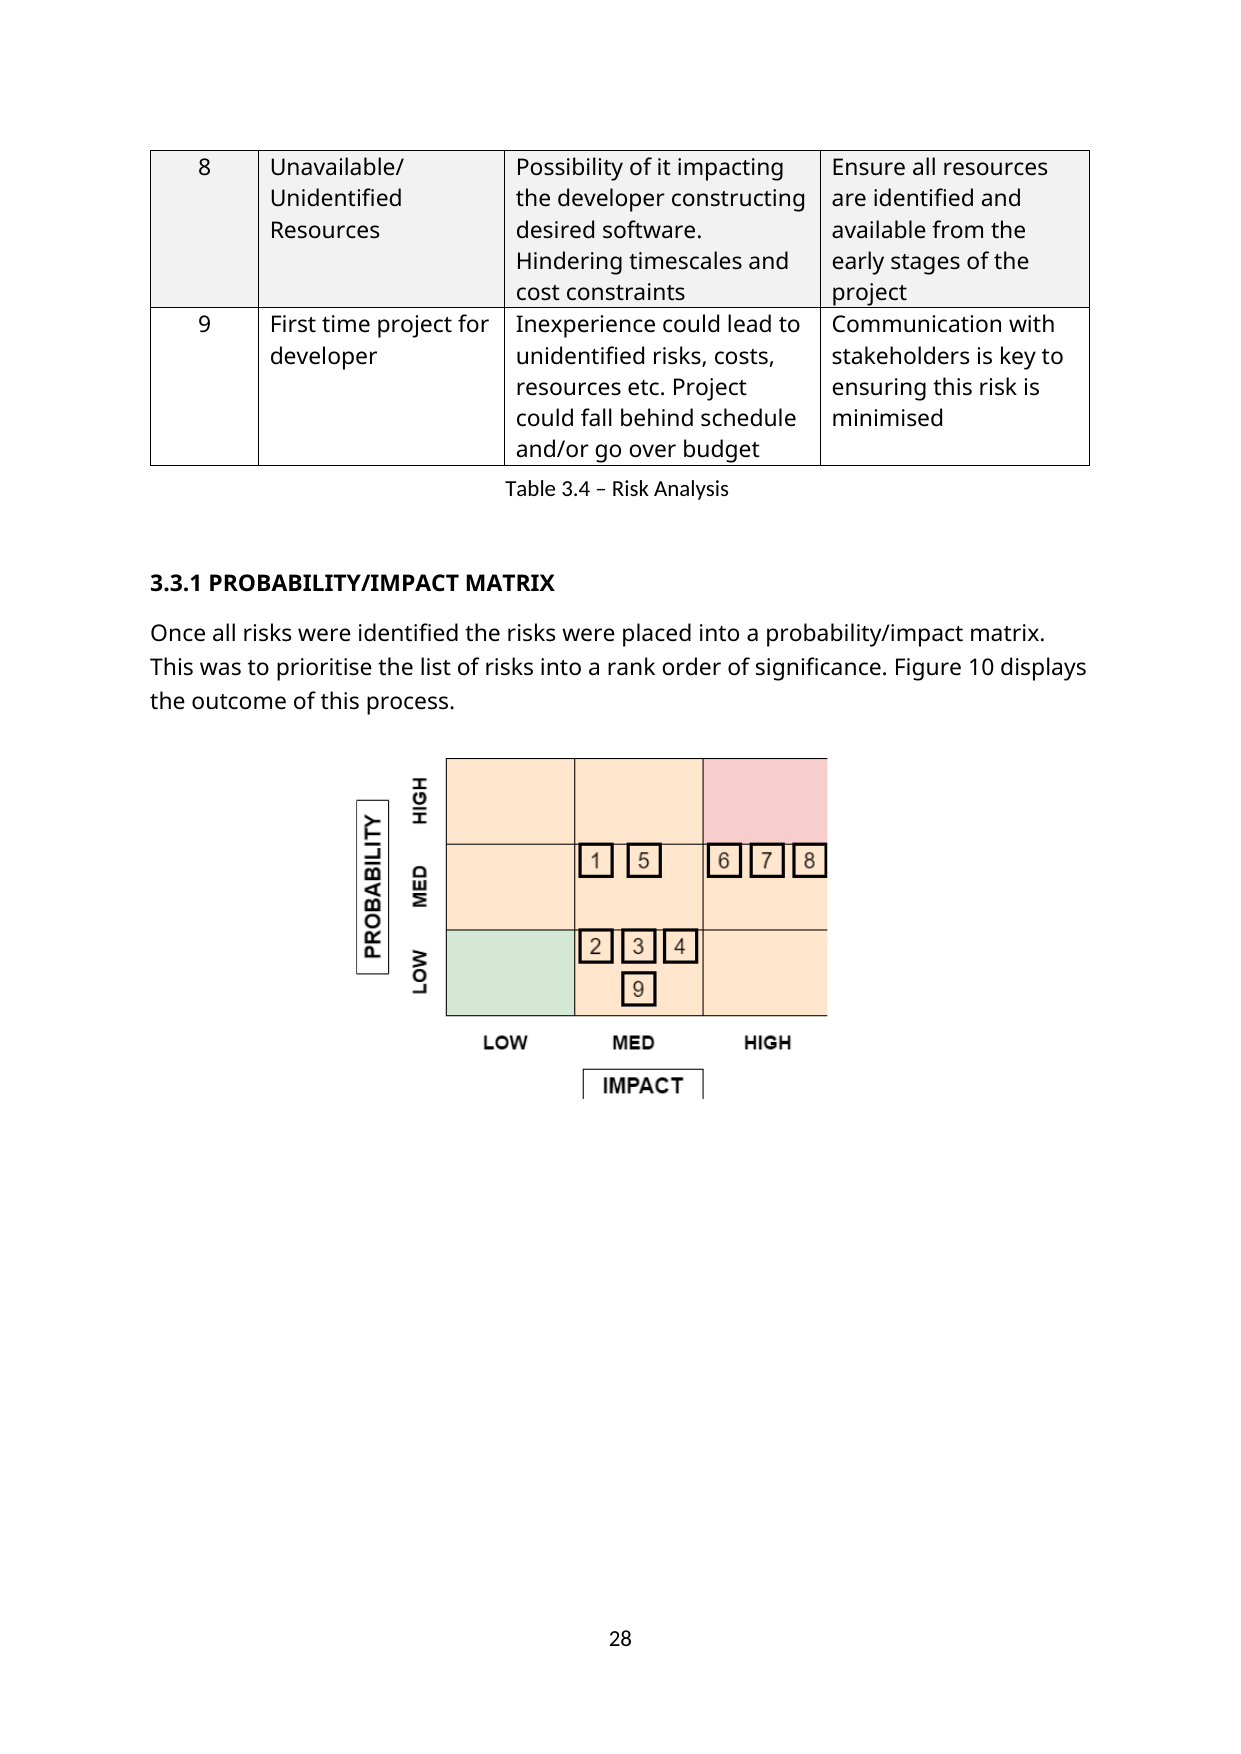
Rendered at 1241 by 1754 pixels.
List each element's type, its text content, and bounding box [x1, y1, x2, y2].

text 3.4 CONCLUSION [150, 836, 1090, 1576]
table_cell Unavailable/Unidentified Resources [259, 151, 504, 307]
table_cell Possibility of it impacting the developer constructing desired software. Hindering timescales and cost constraints [505, 151, 820, 307]
table_cell Communication with stakeholders is key to ensuring this risk is minimised [821, 308, 1089, 464]
text Once all risks were identified the risks were placed into a probability/impact matrix. This was to prioritise the list of risks into a rank order of significance. Figure 10 displays the outcome of this process. [150, 617, 1090, 716]
table_cell 9 [151, 308, 258, 464]
table_cell First time project for developer [259, 308, 504, 464]
picture [356, 758, 828, 1099]
text 3.3.1 PROBABILITY/IMPACT MATRIX [150, 466, 1090, 598]
table_cell 8 [151, 151, 258, 307]
table_cell Inexperience could lead to unidentified risks, costs, resources etc. Project could fall behind schedule and/or go over budget [505, 308, 820, 464]
table_cell Ensure all resources are identified and available from the early stages of the project [821, 151, 1089, 307]
